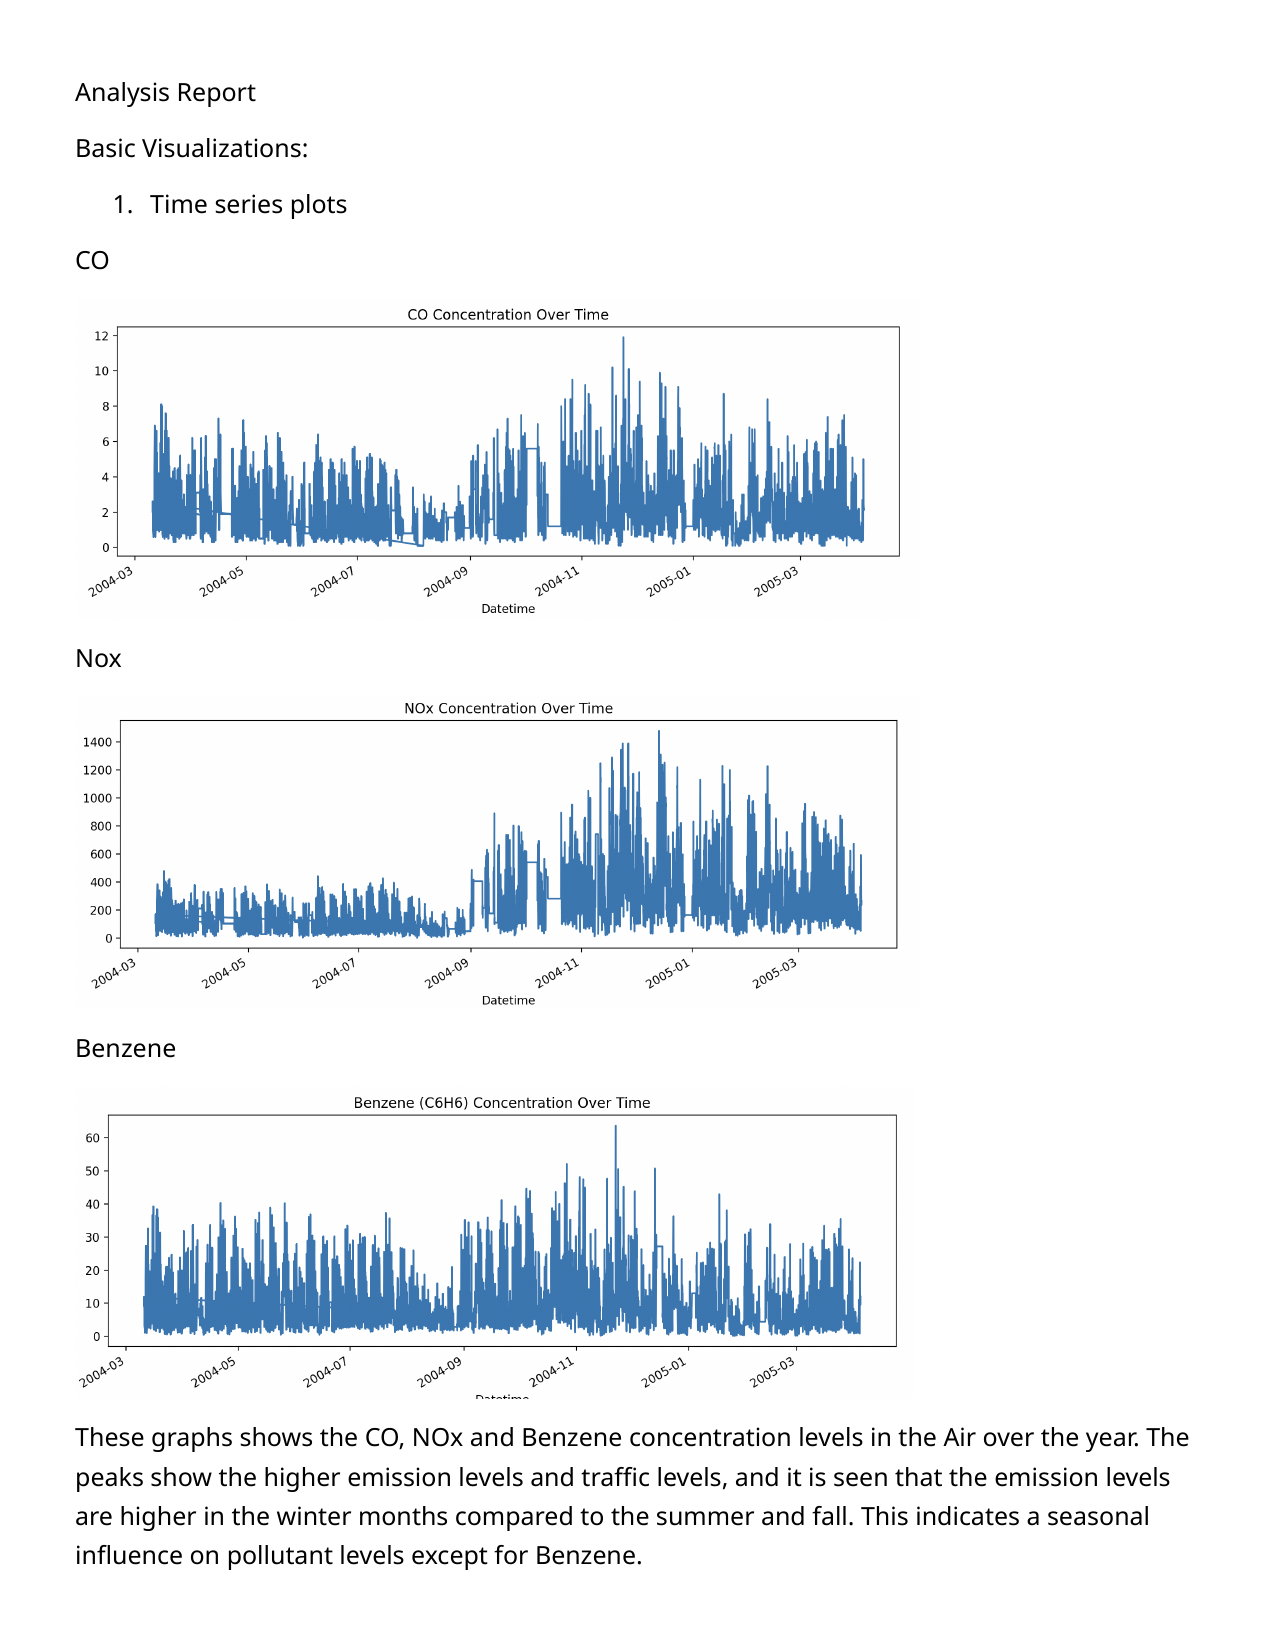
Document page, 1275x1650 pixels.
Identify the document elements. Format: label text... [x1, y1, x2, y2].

text Nox [75, 641, 1200, 675]
text Benzene [75, 1031, 1200, 1065]
picture [75, 696, 920, 1009]
text Analysis Report [75, 75, 1200, 109]
text CO [75, 242, 1200, 277]
text These graphs shows the CO, NOx and Benzene concentration levels in the Air over the year. The peaks show the higher emission levels and traffic levels, and it is seen that the emission levels are higher in the winter months compared to the summer and fall. This indicates a seasonal influence on pollutant levels except for Benzene. [75, 1420, 1200, 1572]
picture [75, 1086, 913, 1399]
list Time series plots [112, 187, 1200, 221]
picture [75, 298, 921, 620]
text Basic Visualizations: [75, 131, 1200, 165]
